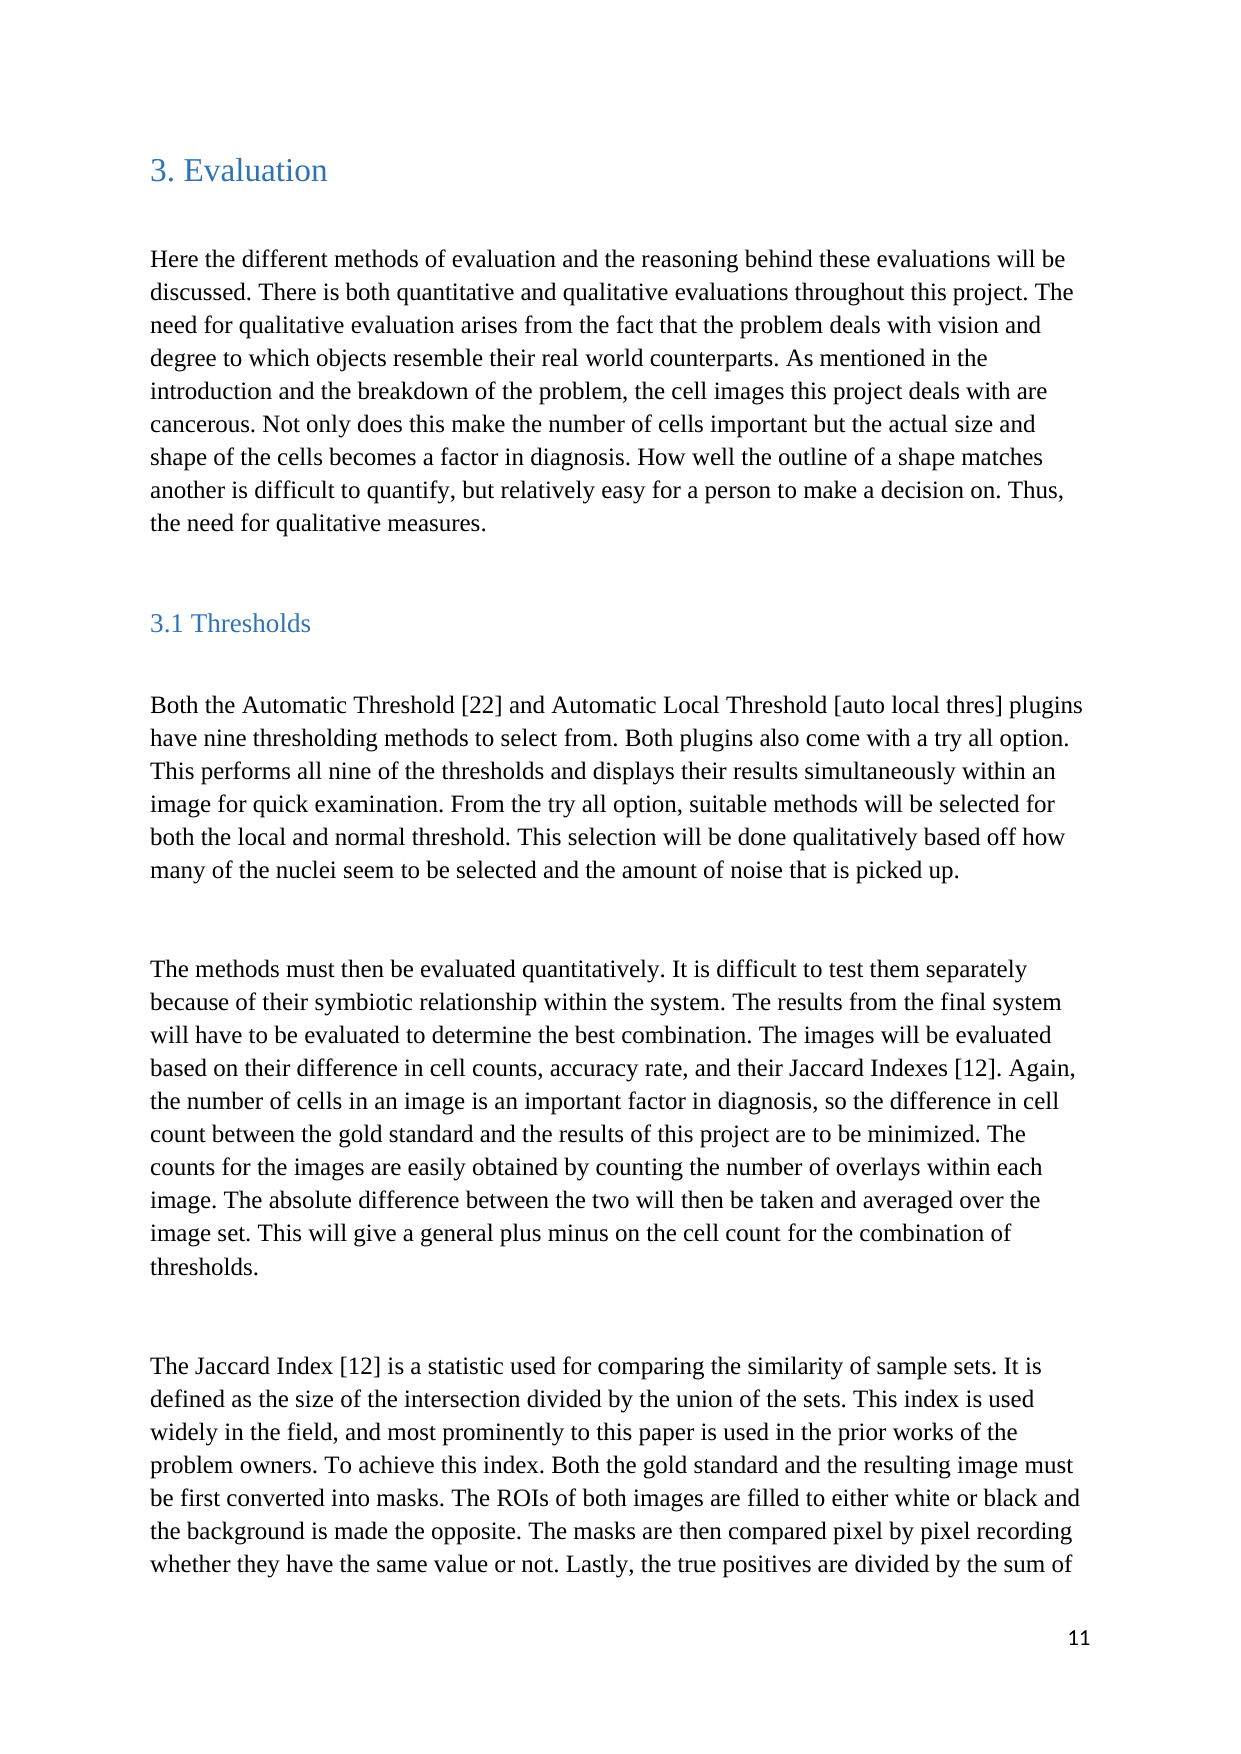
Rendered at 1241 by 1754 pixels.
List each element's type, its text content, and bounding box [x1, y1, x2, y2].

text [150, 1351, 1090, 1578]
text The methods must then be evaluated quantitatively. It is difficult to test them separately because of their symbiotic relationship within the system. The results from the final system will have to be evaluated to determine the best combination. The images will be evaluated based on their difference in cell counts, accuracy rate, and their Jaccard Indexes [12]. Again, the number of cells in an image is an important factor in diagnosis, so the difference in cell count between the gold standard and the results of this project are to be minimized. The counts for the images are easily obtained by counting the number of overlays within each image. The absolute difference between the two will then be taken and averaged over the image set. This will give a general plus minus on the cell count for the combination of thresholds. [150, 954, 1090, 1280]
subtitle 3. Evaluation [150, 150, 1090, 188]
text Both the Automatic Threshold [22] and Automatic Local Threshold [auto local thres] plugins have nine thresholding methods to select from. Both plugins also come with a try all option. This performs all nine of the thresholds and displays their results simultaneously within an image for quick examination. From the try all option, suitable methods will be selected for both the local and normal threshold. This selection will be done qualitatively based off how many of the nuclei seem to be selected and the amount of noise that is picked up. [150, 690, 1090, 884]
text Here the different methods of evaluation and the reasoning behind these evaluations will be discussed. There is both quantitative and qualitative evaluations throughout this project. The need for qualitative evaluation arises from the fact that the problem deals with vision and degree to which objects resemble their real world counterparts. As mentioned in the introduction and the breakdown of the problem, the cell images this project deals with are cancerous. Not only does this make the number of cells important but the actual size and shape of the cells becomes a factor in diagnosis. How well the outline of a shape matches another is difficult to quantify, but relatively easy for a person to make a decision on. Thus, the need for qualitative measures. [150, 244, 1090, 537]
subtitle 3.1 Thresholds [150, 607, 1090, 638]
